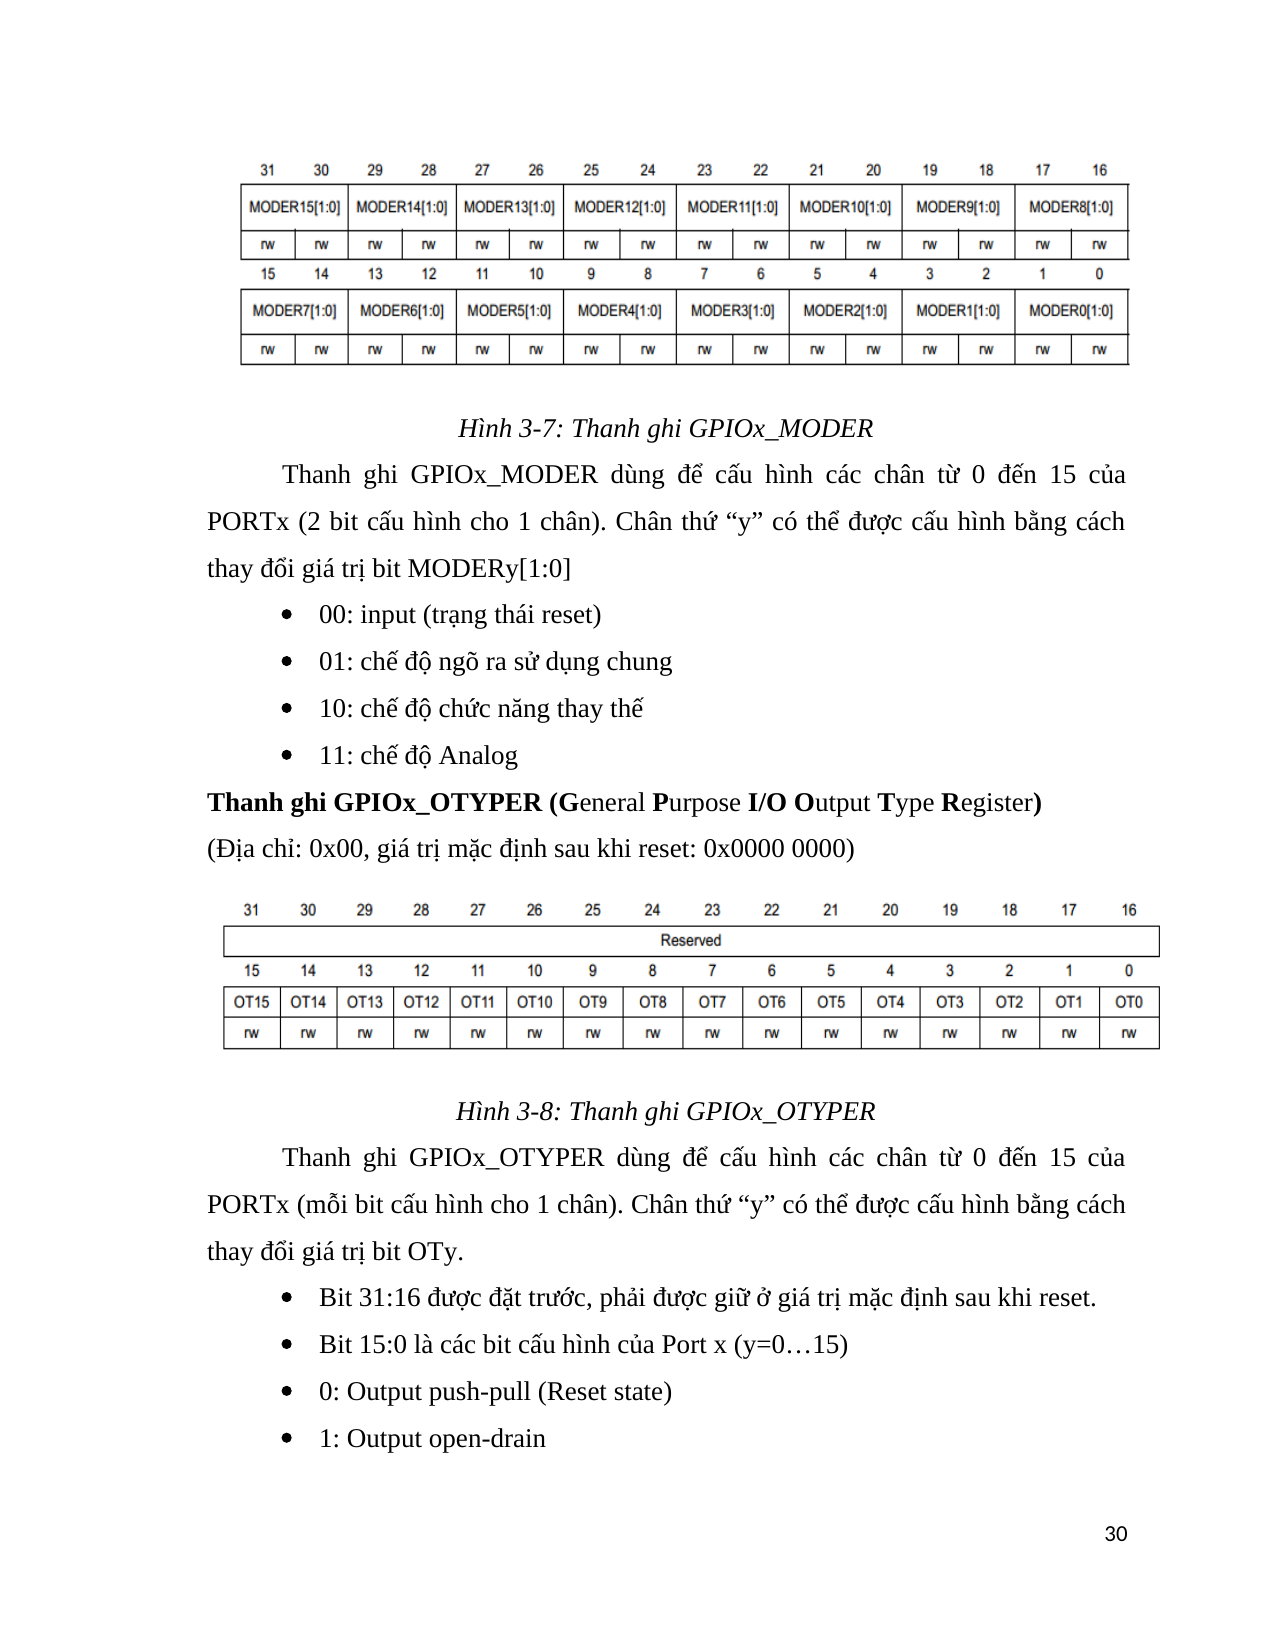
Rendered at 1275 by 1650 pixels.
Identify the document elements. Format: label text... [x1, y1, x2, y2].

list 01: chế độ ngõ ra sử dụng chung [282, 645, 1127, 676]
text Hình 3-: Thanh ghi GPIOx_OTYPER [207, 1095, 1127, 1126]
text Thanh ghi GPIOx_MODER dùng để cấu hình các chân từ 0 đến 15 của PORTx (2 bit cấu hình cho 1 chân). Chân thứ “y” có thể được cấu hình bằng cách thay đổi giá trị bit MODERy[1:0] [207, 458, 1127, 583]
list Bit 31:16 được đặt trước, phải được giữ ở giá trị mặc định sau khi reset. [282, 1281, 1127, 1313]
list Bit 15:0 là các bit cấu hình của Port x (y=0…15) [282, 1328, 1127, 1359]
text Thanh ghi GPIOx_OTYPER (General Purpose I/O Output Type Register) [207, 786, 1127, 817]
list 1: Output open-drain [282, 1422, 1127, 1453]
picture [206, 147, 1178, 398]
list 10: chế độ chức năng thay thế [282, 692, 1127, 723]
text (Địa chỉ: 0x00, giá trị mặc định sau khi reset: 0x0000 0000) [207, 832, 1127, 864]
list 11: chế độ Analog [282, 739, 1127, 770]
list 0: Output push-pull (Reset state) [282, 1375, 1127, 1406]
text Hình 3-: Thanh ghi GPIOx_MODER [207, 412, 1127, 443]
picture [206, 879, 1185, 1081]
text Thanh ghi GPIOx_OTYPER dùng để cấu hình các chân từ 0 đến 15 của PORTx (mỗi bit cấu hình cho 1 chân). Chân thứ “y” có thể được cấu hình bằng cách thay đổi giá trị bit OTy. [207, 1141, 1127, 1266]
list 00: input (trạng thái reset) [282, 598, 1127, 629]
